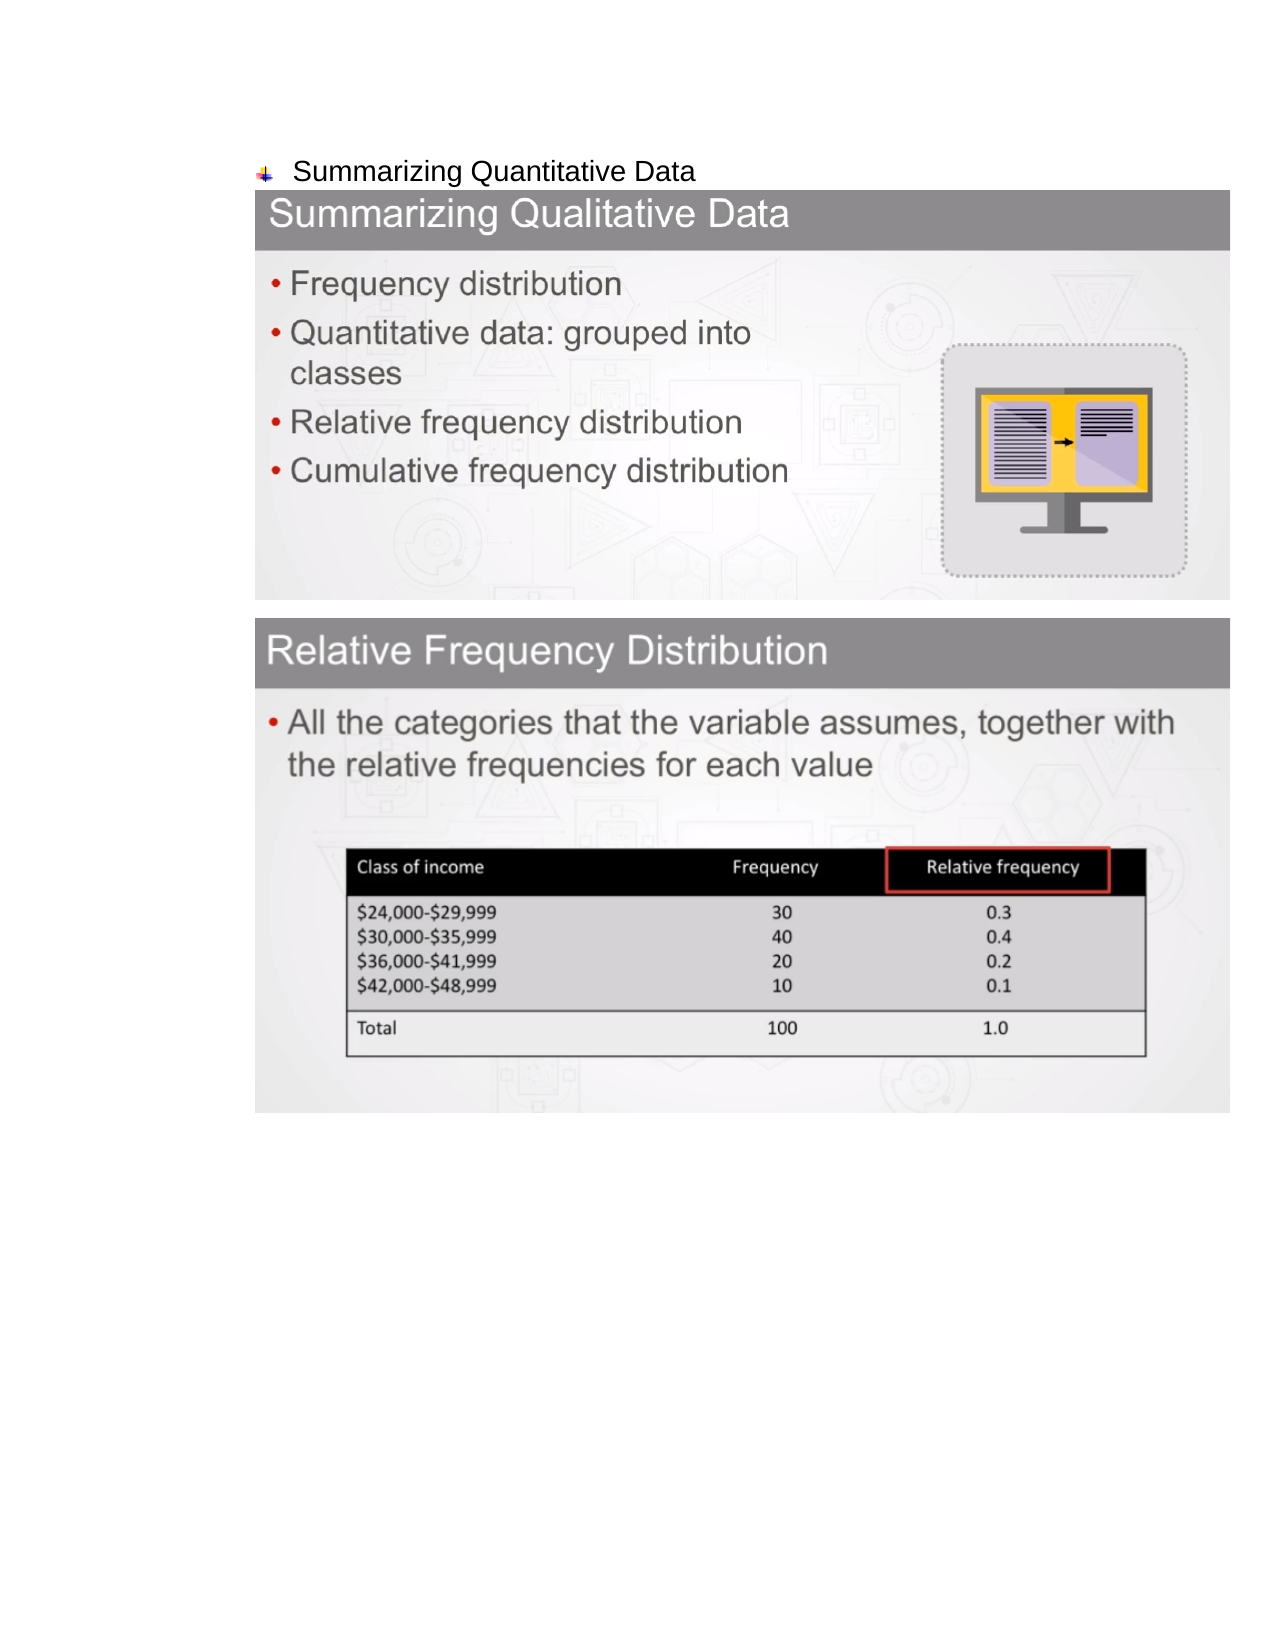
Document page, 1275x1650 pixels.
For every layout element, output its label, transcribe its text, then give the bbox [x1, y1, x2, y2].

picture [255, 618, 1230, 1113]
picture [256, 165, 273, 182]
subtitle Summarizing Quantitative Data [255, 154, 1125, 188]
picture [255, 190, 1230, 600]
